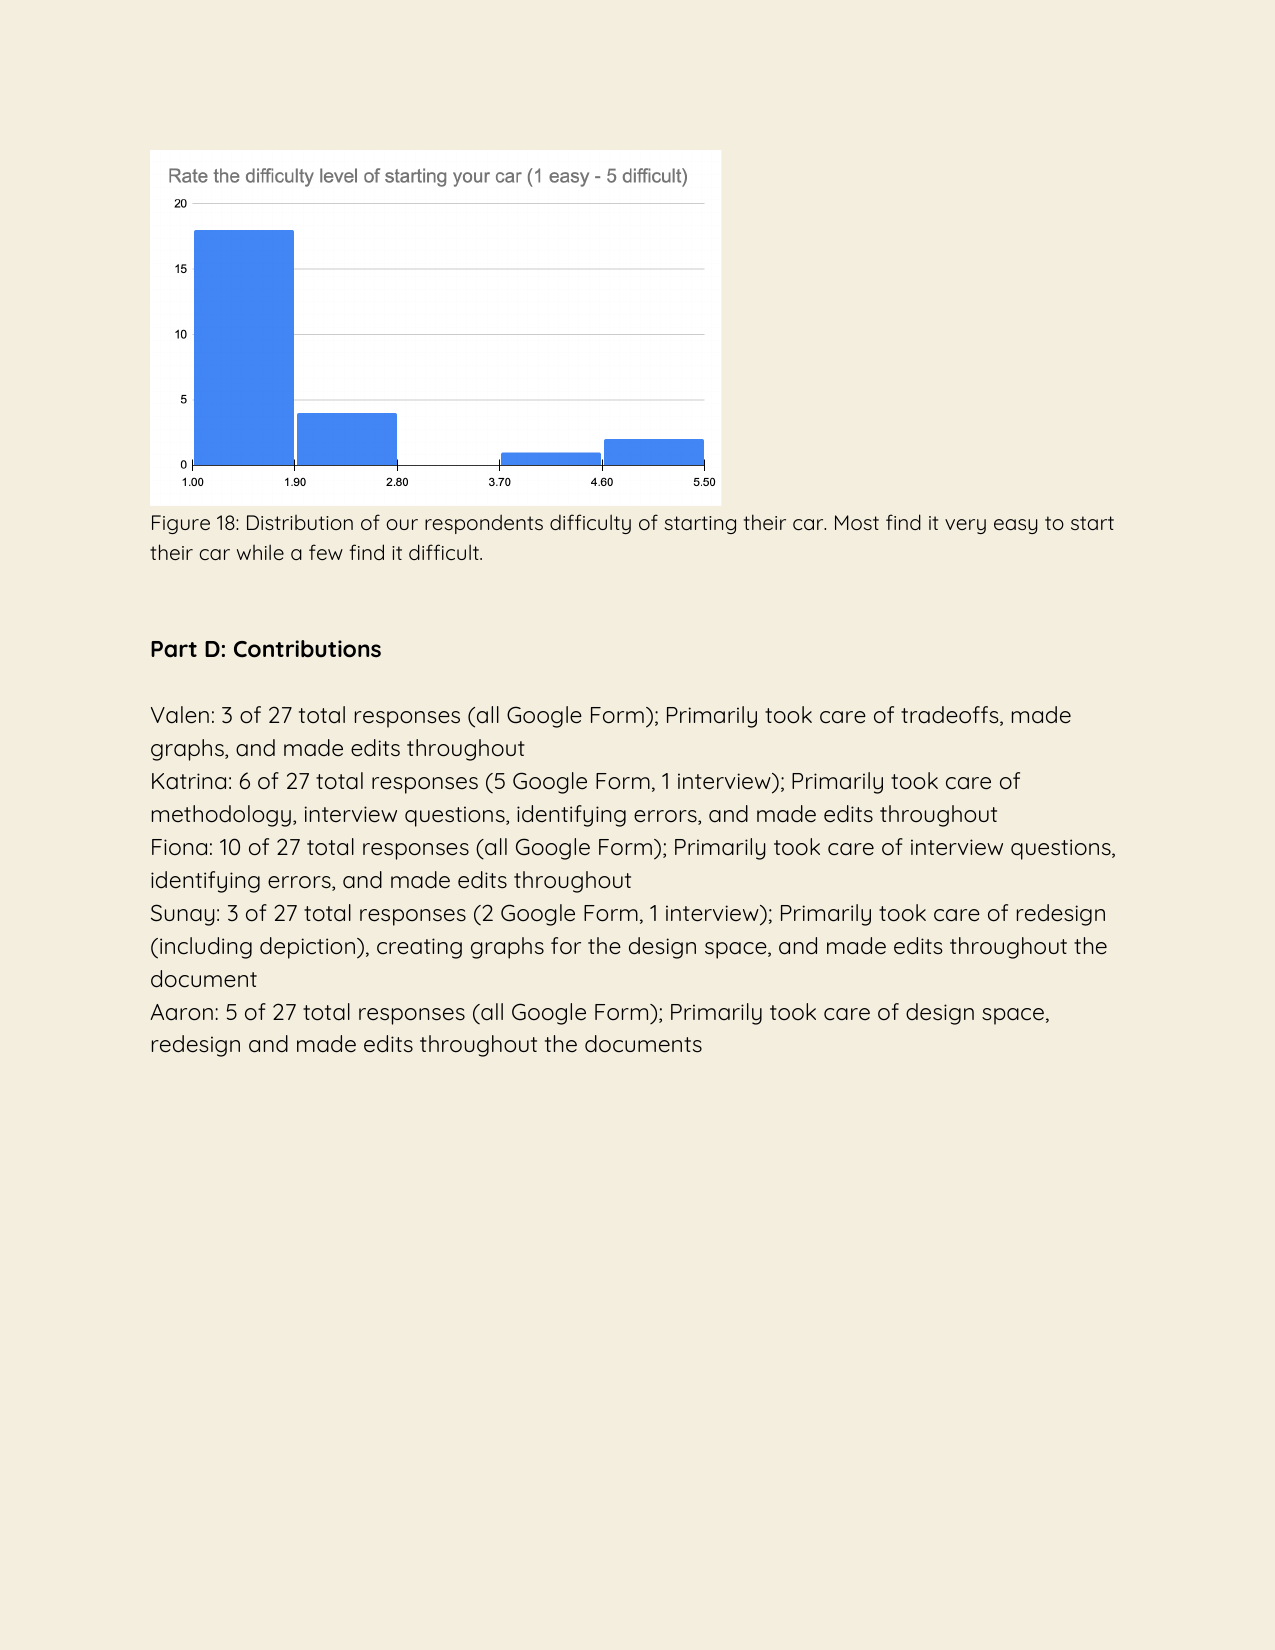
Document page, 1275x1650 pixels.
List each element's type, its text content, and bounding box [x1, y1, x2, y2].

text Sunay: 3 of 27 total responses (2 Google Form, 1 interview); Primarily took care of redesign (including depiction), creating graphs for the design space, and made edits throughout the document [150, 898, 1125, 993]
text Fiona: 10 of 27 total responses (all Google Form); Primarily took care of interview questions, identifying errors, and made edits throughout [150, 832, 1125, 894]
text Part D: Contributions [150, 635, 1125, 663]
text Valen: 3 of 27 total responses (all Google Form); Primarily took care of tradeoffs, made graphs, and made edits throughout [150, 701, 1125, 762]
picture [150, 150, 722, 506]
text Katrina: 6 of 27 total responses (5 Google Form, 1 interview); Primarily took care of methodology, interview questions, identifying errors, and made edits throughout [150, 767, 1125, 828]
text Aaron: 5 of 27 total responses (all Google Form); Primarily took care of design space, redesign and made edits throughout the documents [150, 997, 1125, 1058]
text Figure 18: Distribution of our respondents difficulty of starting their car. Most find it very easy to start their car while a few find it difficult. [150, 509, 1125, 565]
